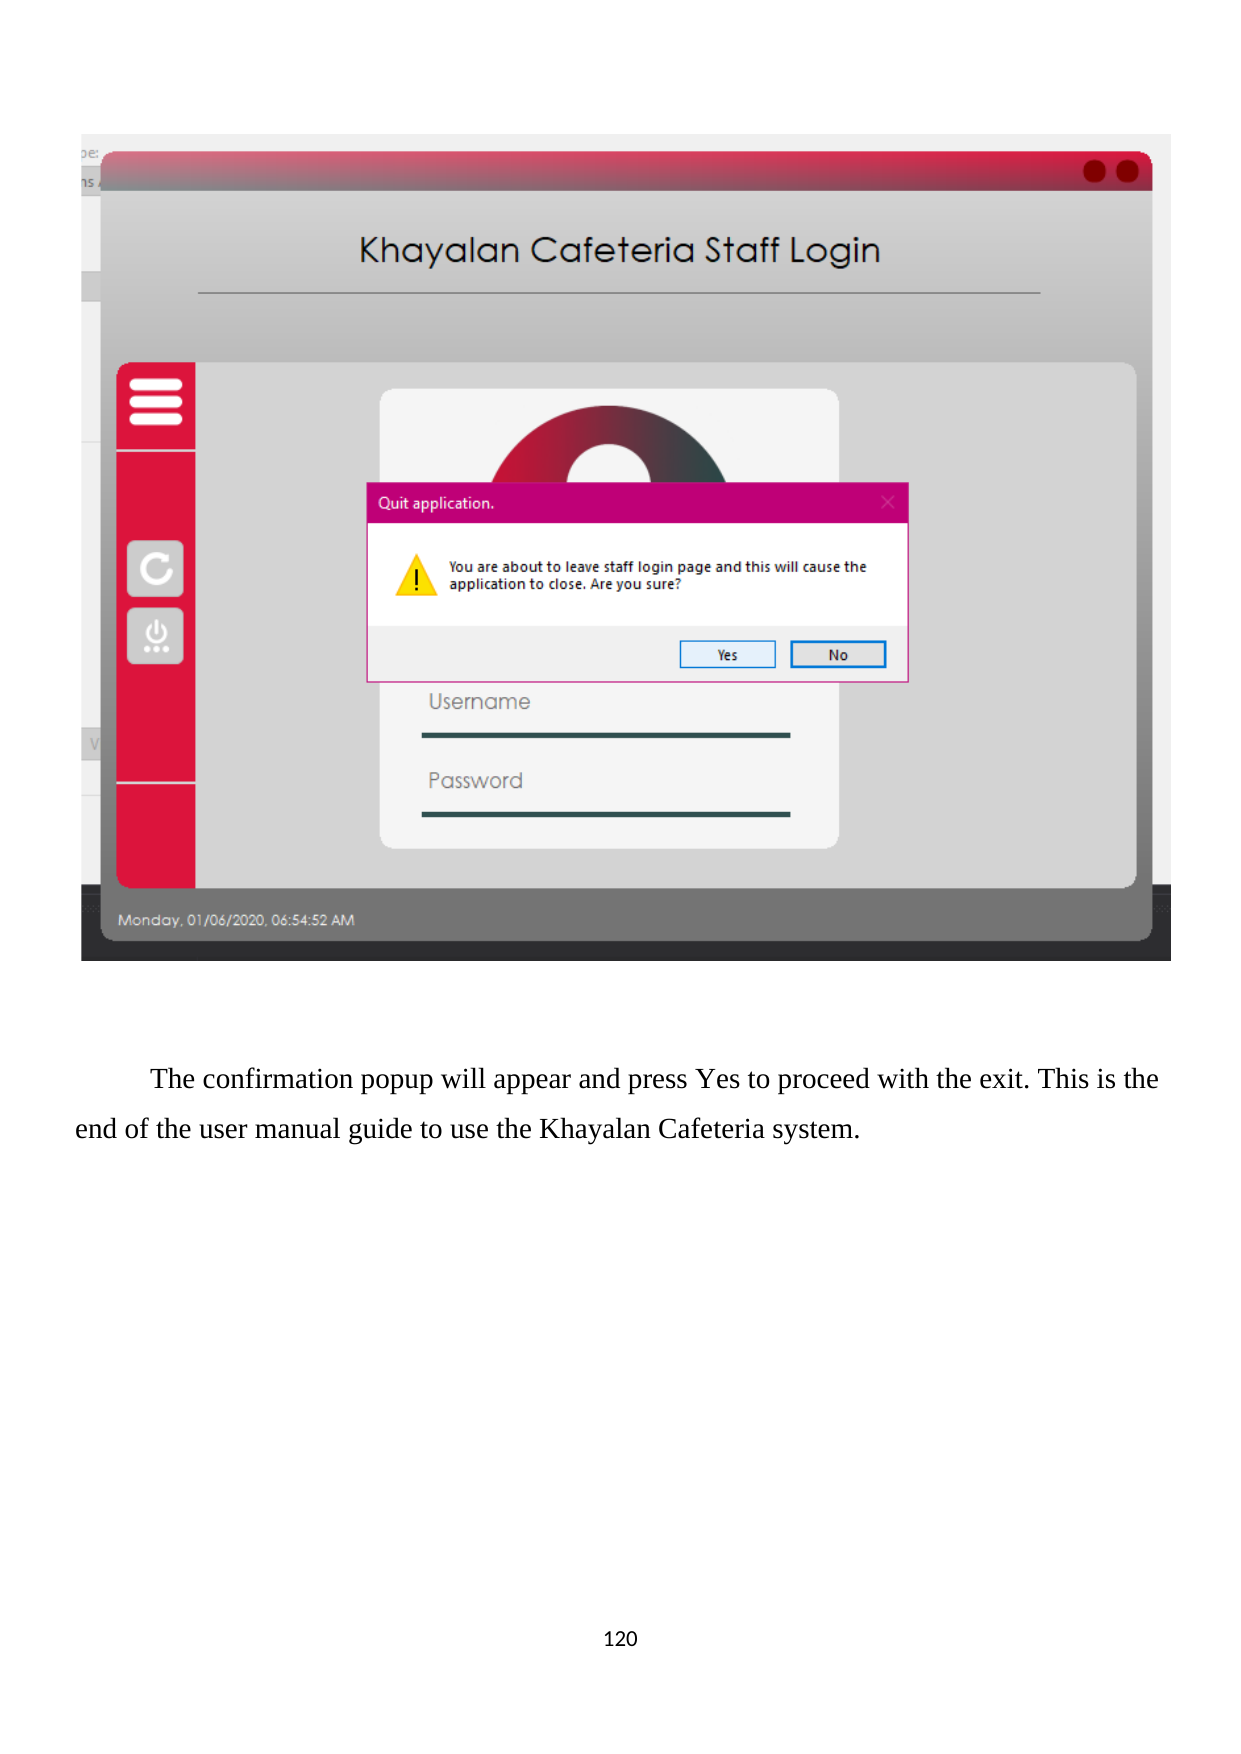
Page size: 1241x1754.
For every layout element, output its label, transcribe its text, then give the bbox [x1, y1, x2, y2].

picture [81, 134, 1171, 961]
text The confirmation popup will appear and press Yes to proceed with the exit. This is the end of the user manual guide to use the Khayalan Cafeteria system. [75, 1061, 1165, 1145]
